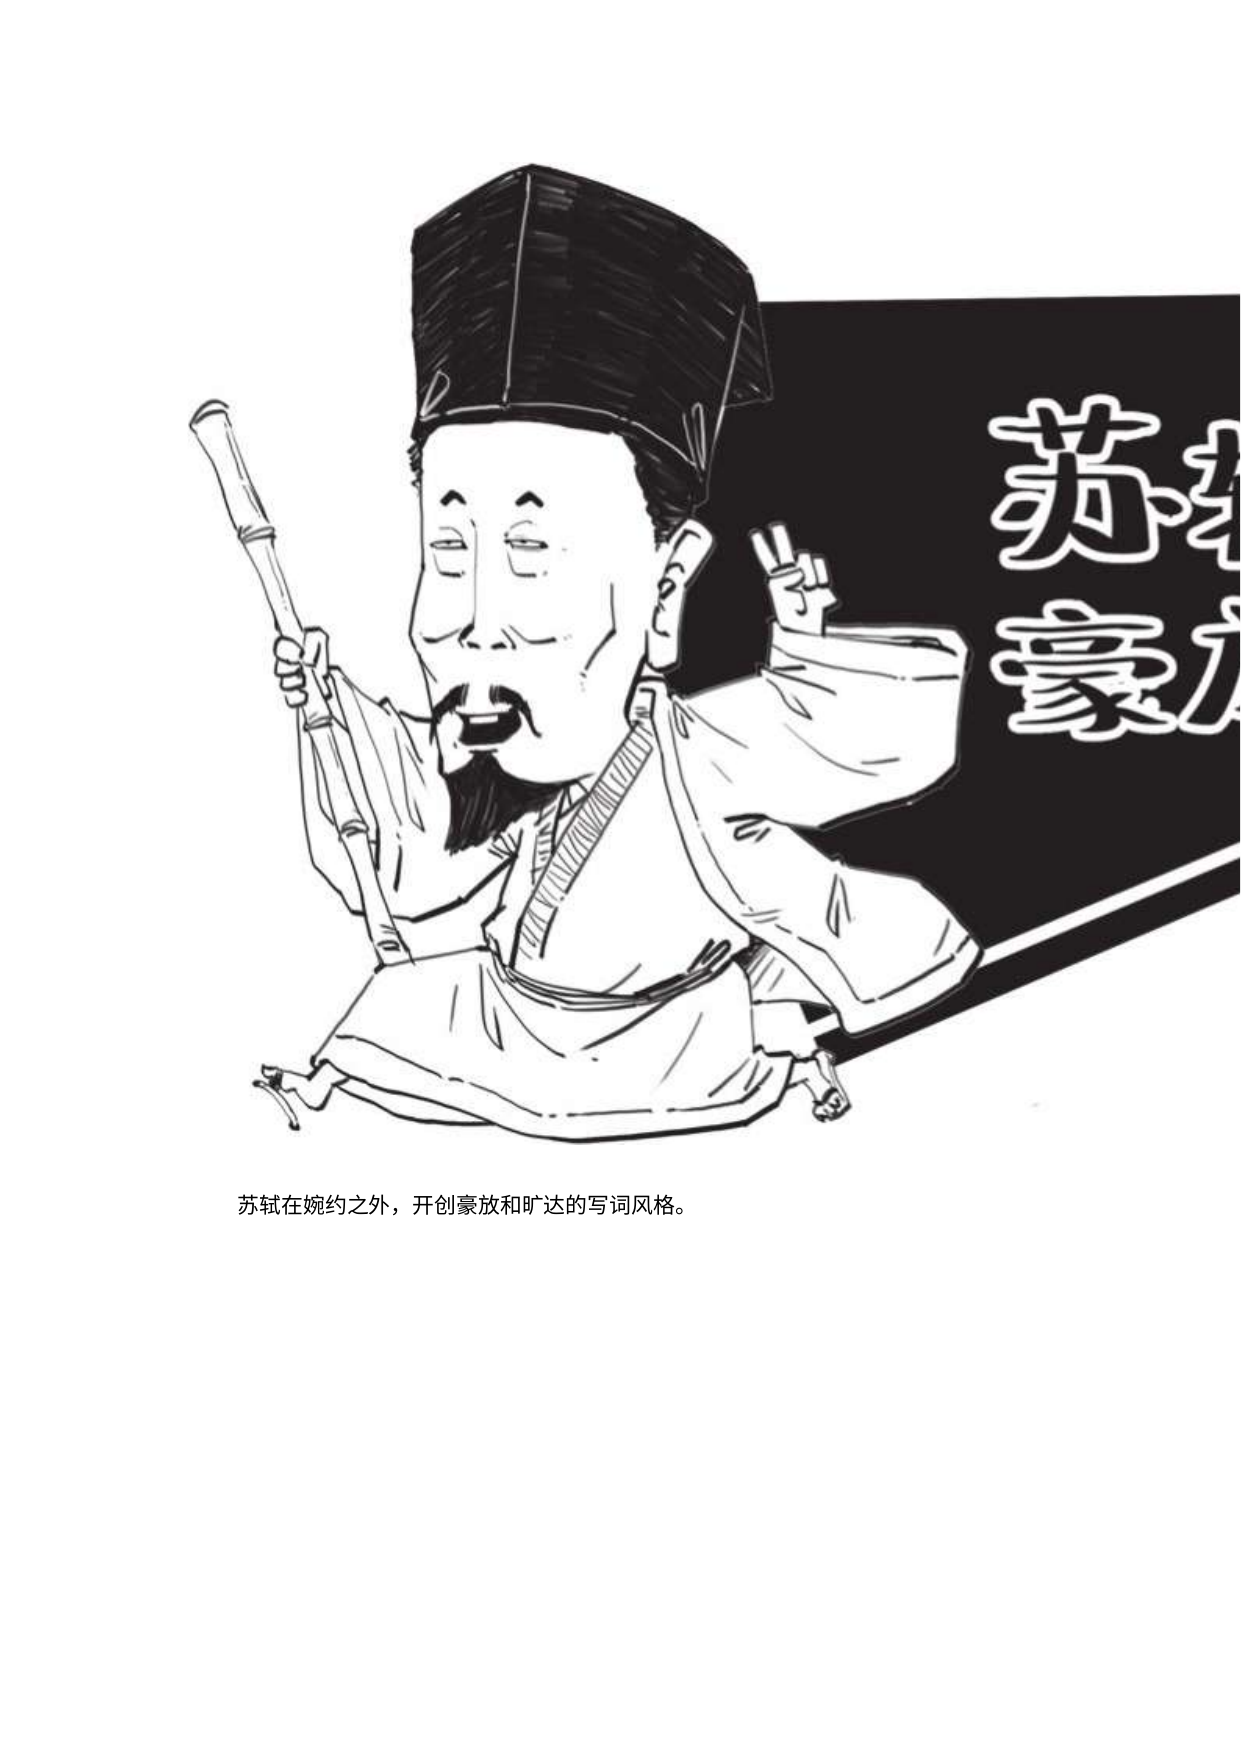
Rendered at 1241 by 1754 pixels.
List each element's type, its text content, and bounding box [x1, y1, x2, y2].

picture [187, 162, 1241, 1145]
text 苏轼在婉约之外，开创豪放和旷达的写词风格。 [187, 1188, 1053, 1220]
